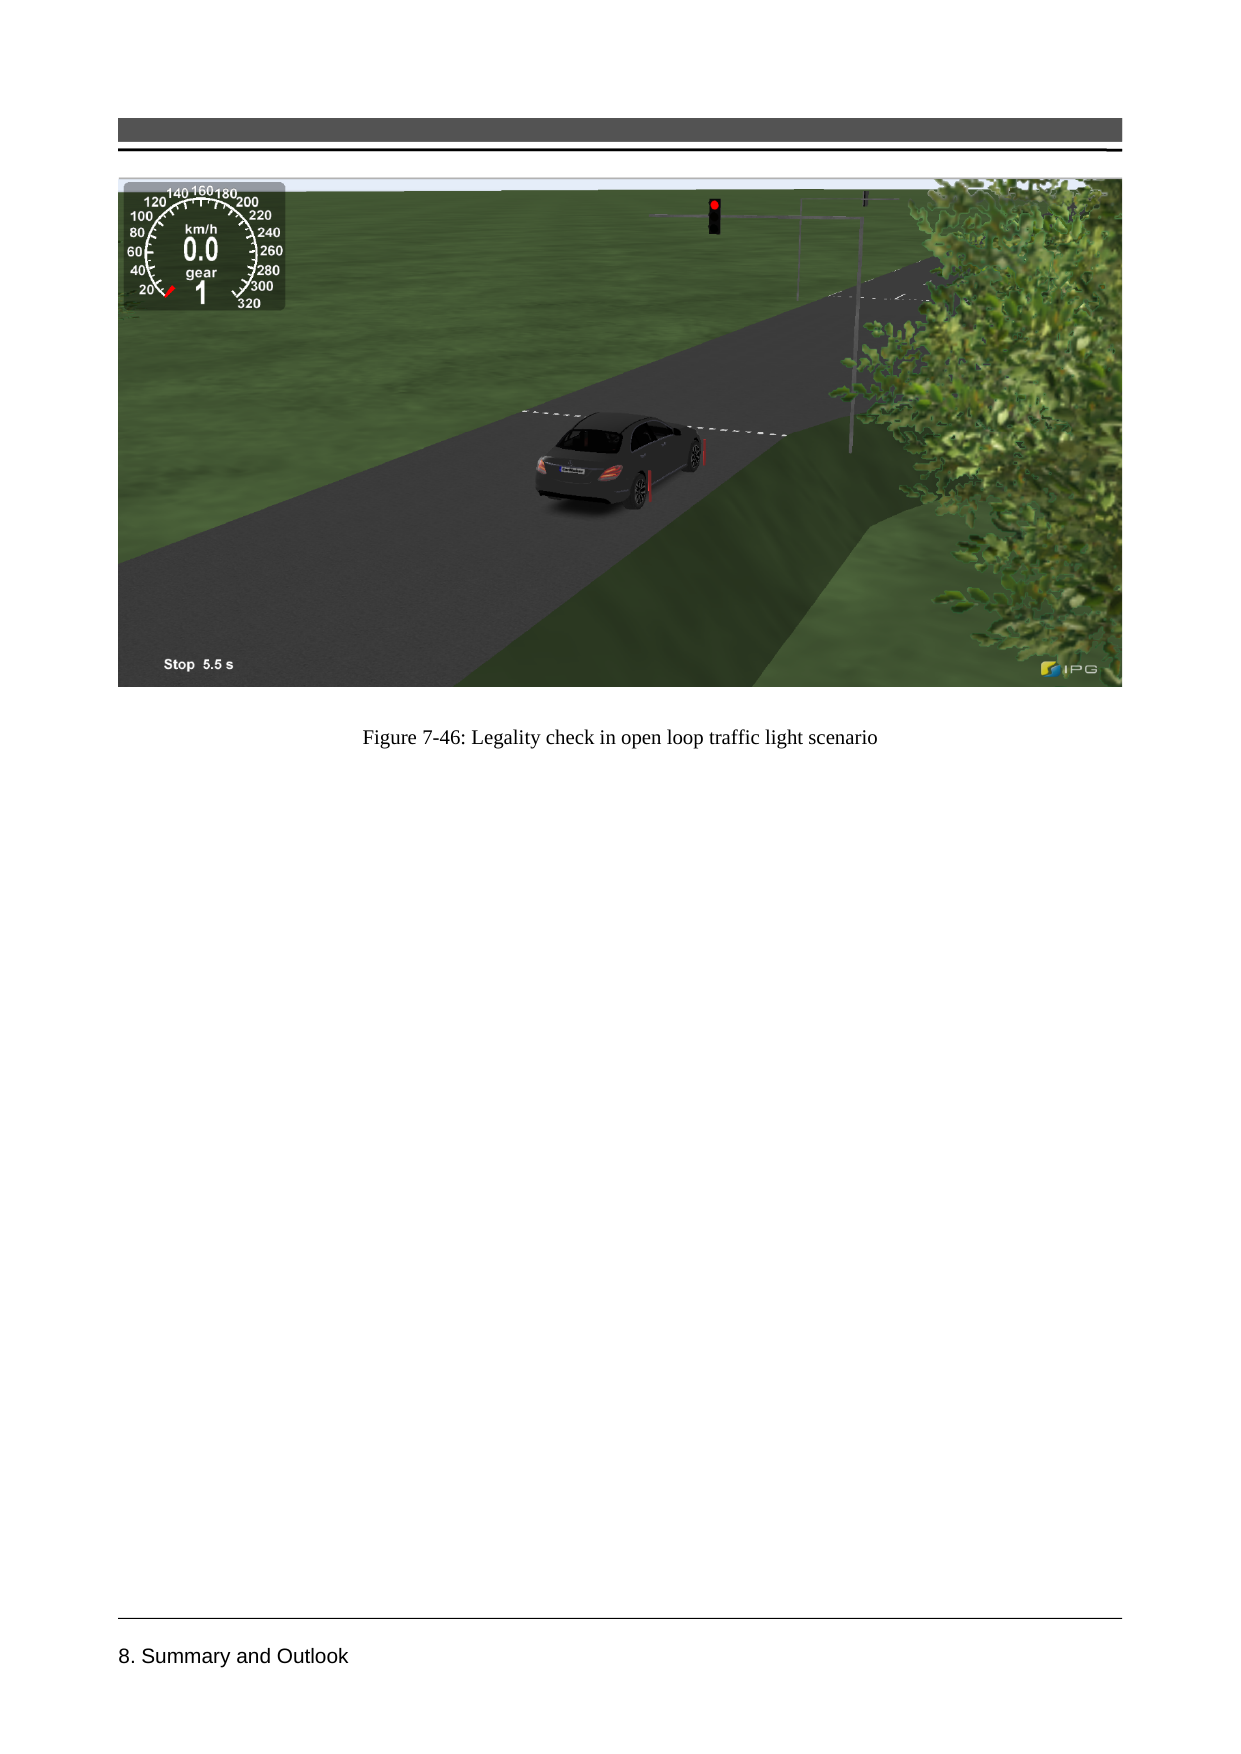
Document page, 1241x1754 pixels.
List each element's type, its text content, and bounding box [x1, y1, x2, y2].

picture [118, 177, 1123, 687]
